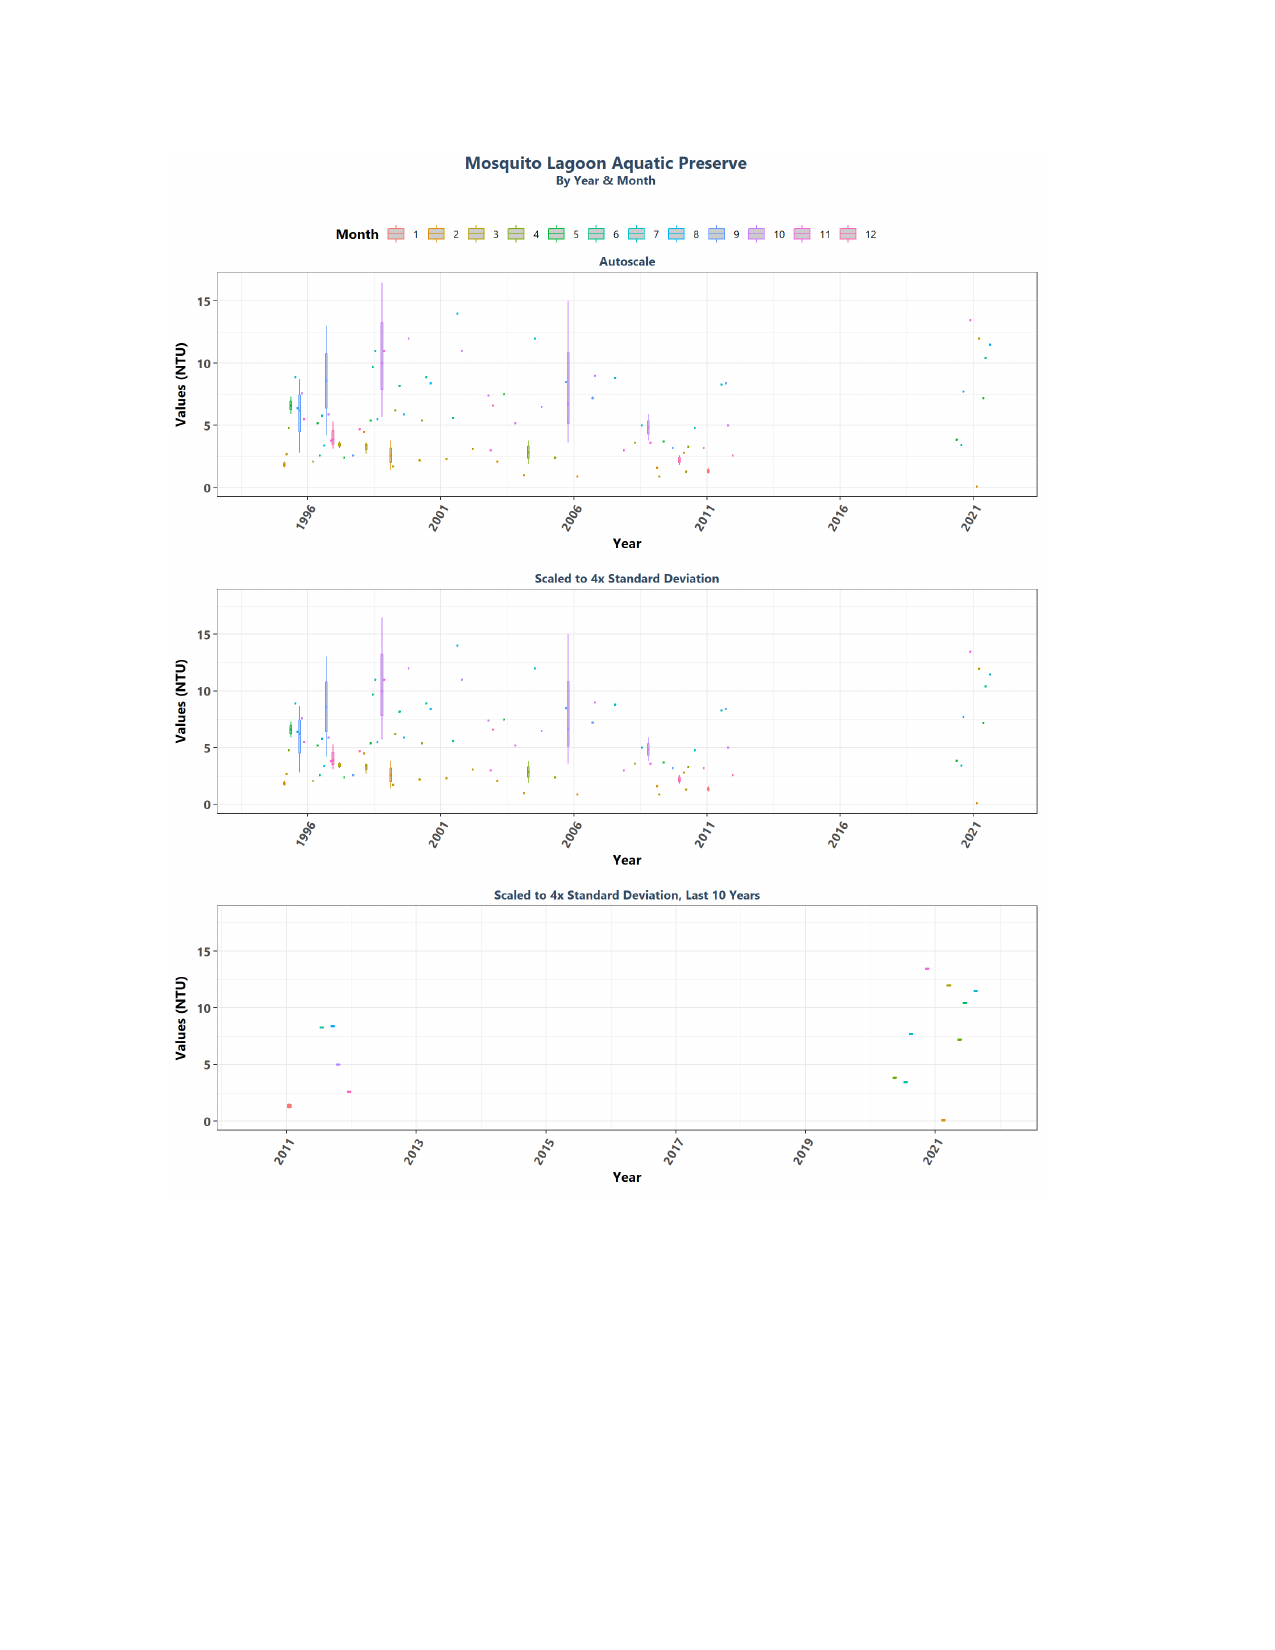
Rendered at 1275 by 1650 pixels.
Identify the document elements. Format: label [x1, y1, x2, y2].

picture [168, 150, 1044, 1200]
